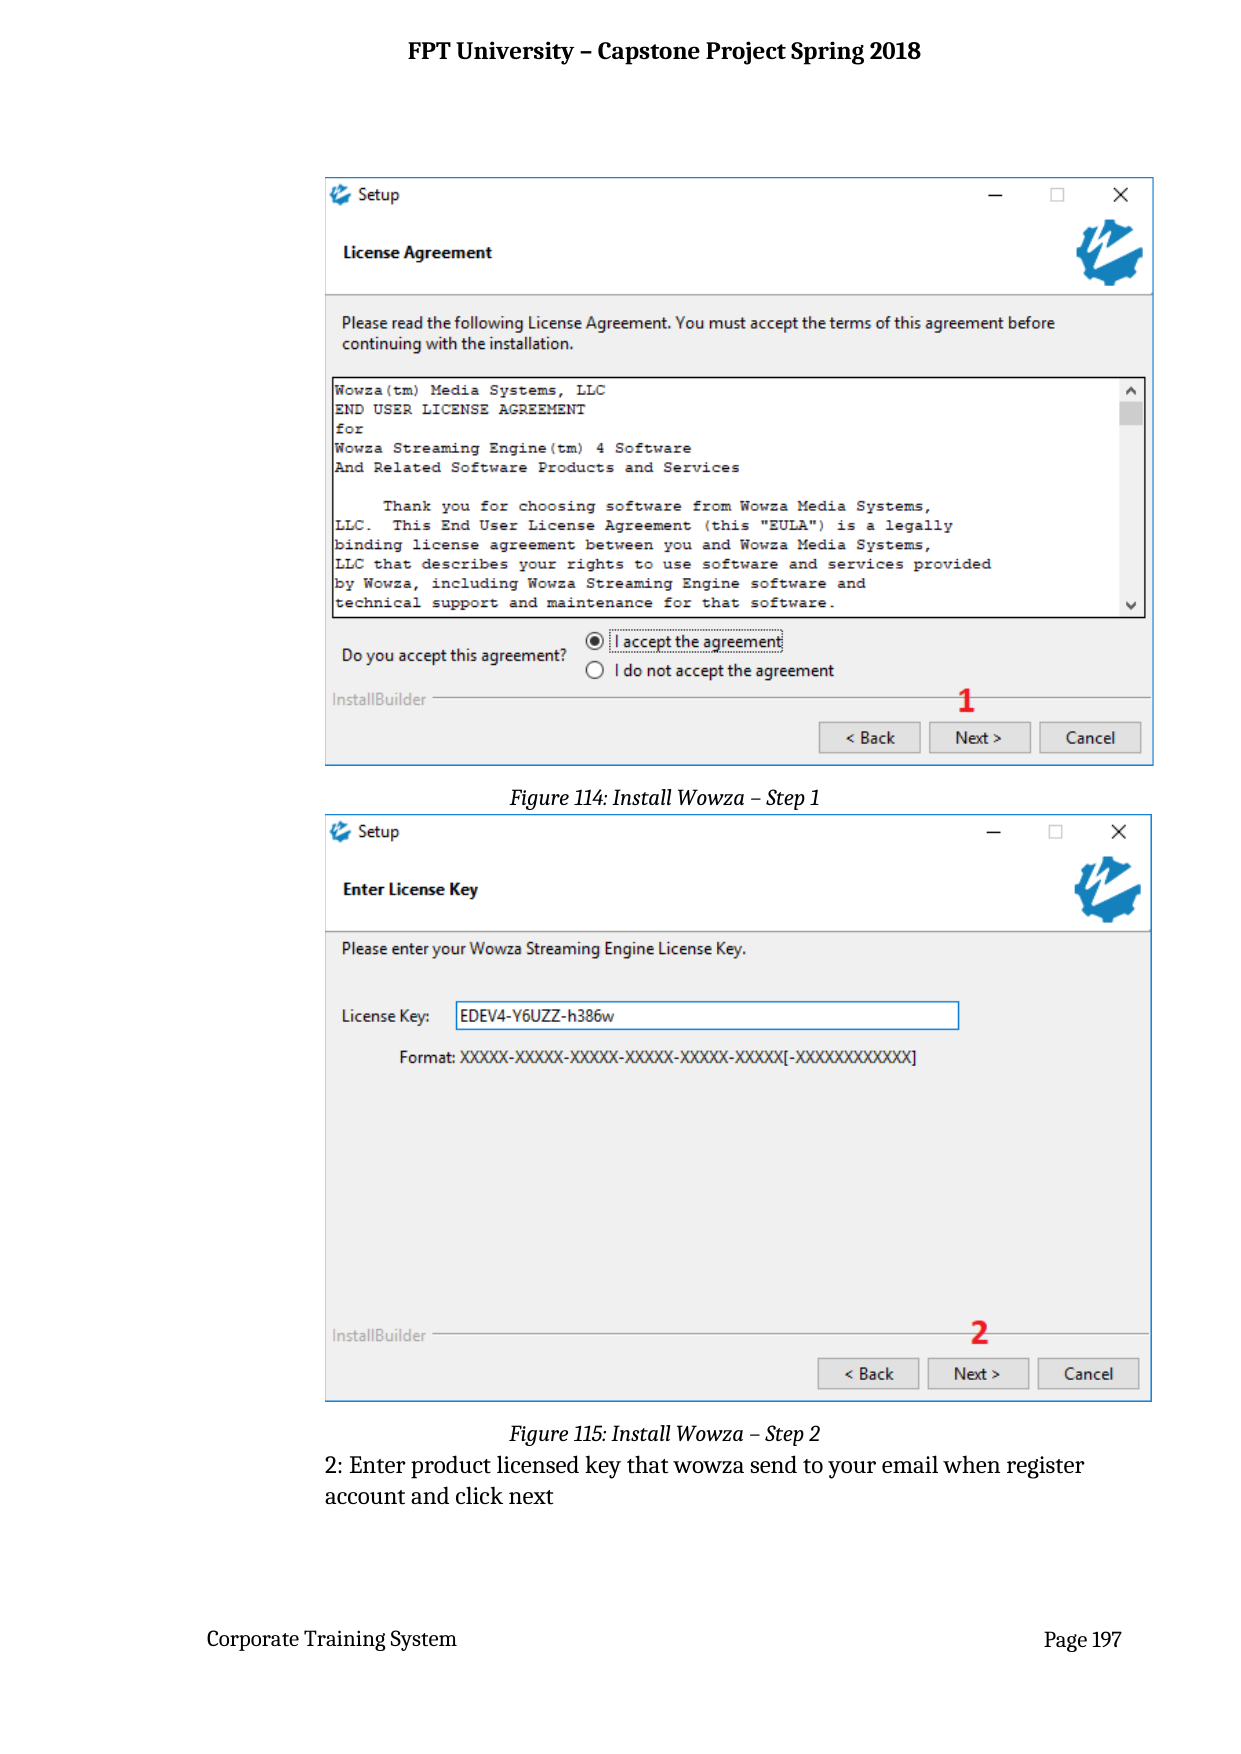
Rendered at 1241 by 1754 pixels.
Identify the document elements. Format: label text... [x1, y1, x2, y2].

text Figure 114: Install Wowza – Step 1 [207, 784, 1122, 811]
picture [325, 177, 1154, 766]
text Figure 115: Install Wowza – Step 2 [207, 1420, 1122, 1447]
picture [325, 814, 1152, 1402]
text 2: Enter product licensed key that wowza send to your email when register account and click next [325, 1451, 1122, 1510]
